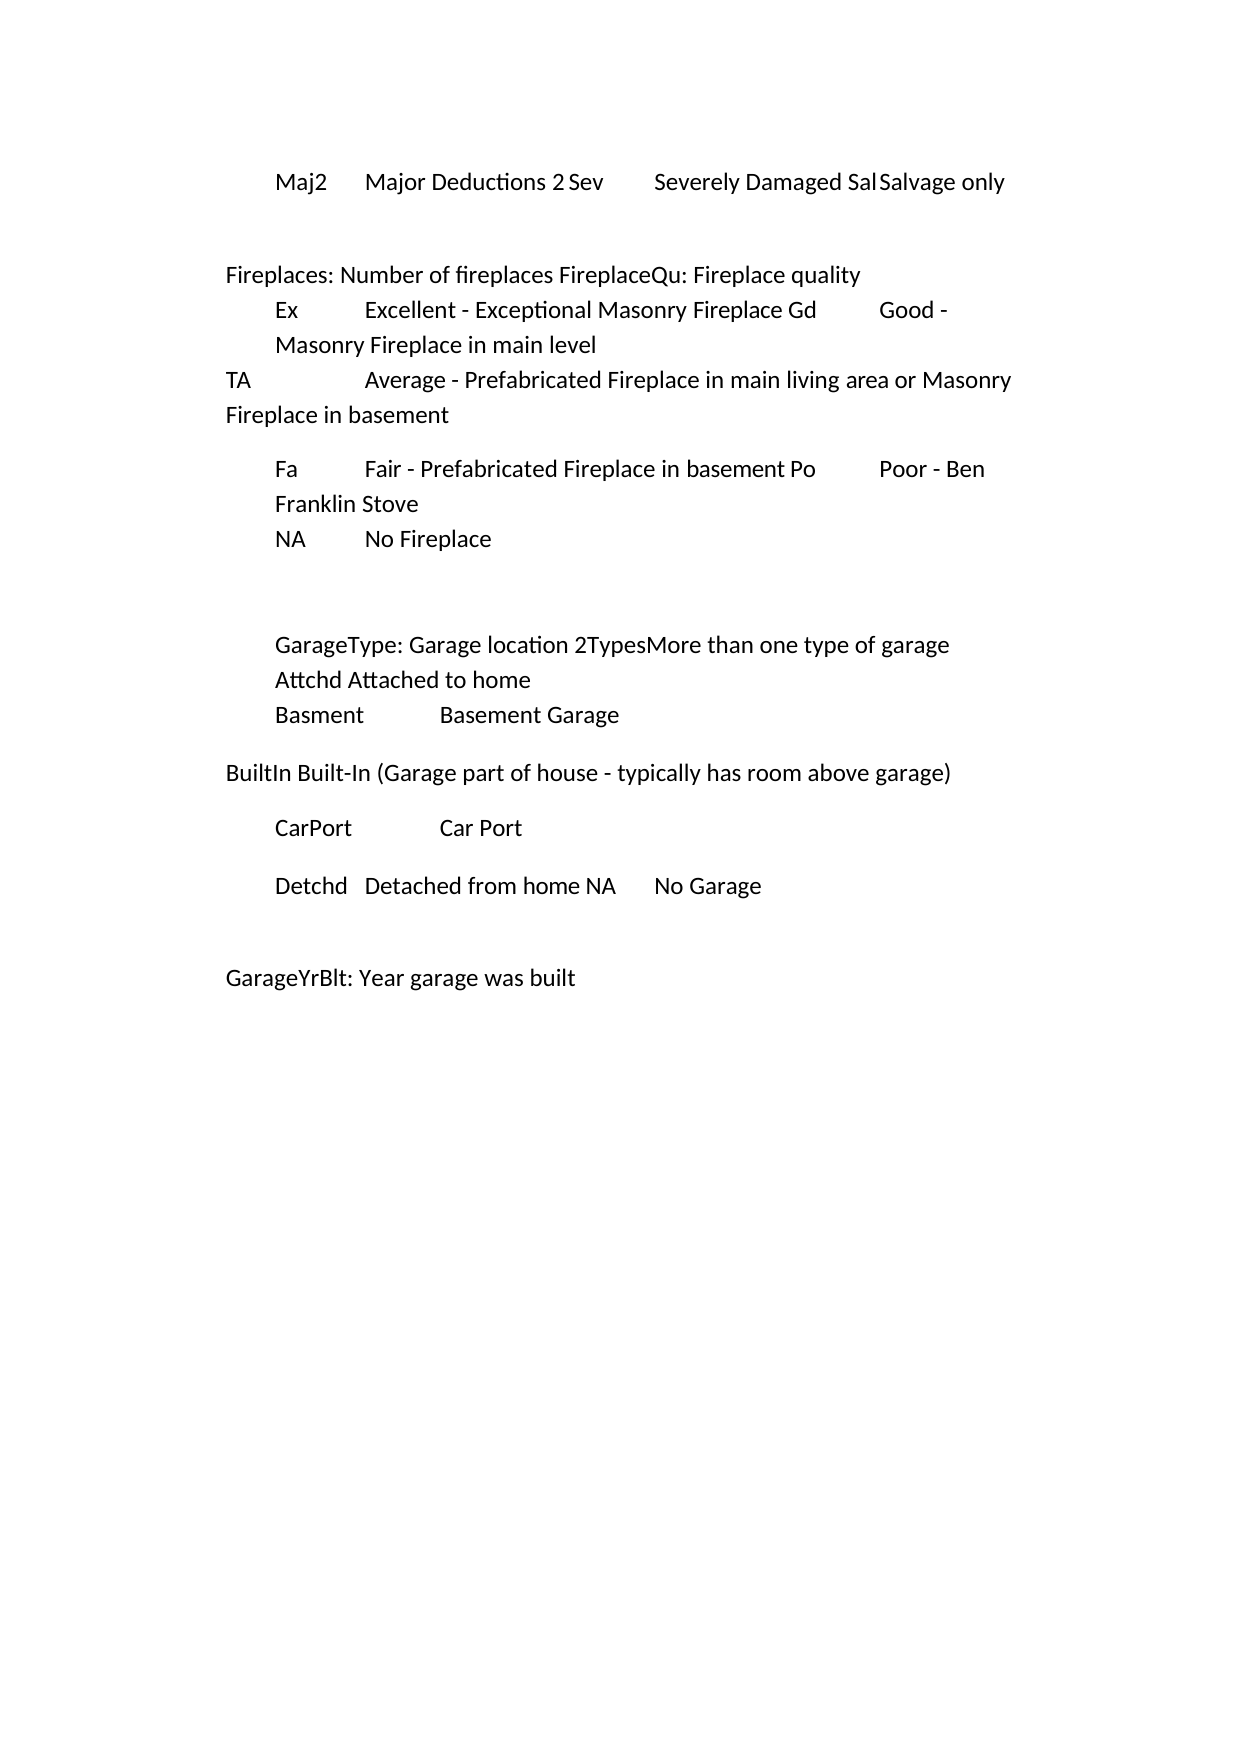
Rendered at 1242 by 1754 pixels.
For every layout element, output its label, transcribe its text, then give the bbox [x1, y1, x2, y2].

text TA Average - Prefabricated Fireplace in main living area or Masonry Fireplace in basement [226, 364, 1020, 429]
text CarPort Car Port [275, 812, 1020, 843]
text Ex Excellent - Exceptional Masonry Fireplace Gd Good - Masonry Fireplace in main level [275, 294, 1020, 359]
text Basment Basement Garage [275, 699, 1020, 730]
text Maj2 Major Deductions 2 Sev Severely Damaged Sal Salvage only [275, 166, 1020, 197]
text NA No Fireplace [275, 523, 1020, 554]
text GarageYrBlt: Year garage was built [226, 962, 1020, 993]
text Fa Fair - Prefabricated Fireplace in basement Po Poor - Ben Franklin Stove [275, 453, 1020, 519]
text Fireplaces: Number of fireplaces FireplaceQu: Fireplace quality [226, 259, 1020, 289]
text BuiltIn Built-In (Garage part of house - typically has room above garage) [226, 757, 1020, 788]
text Detchd Detached from home NA No Garage [275, 870, 1020, 900]
text GarageType: Garage location 2TypesMore than one type of garage Attchd Attached to home [275, 629, 1020, 695]
